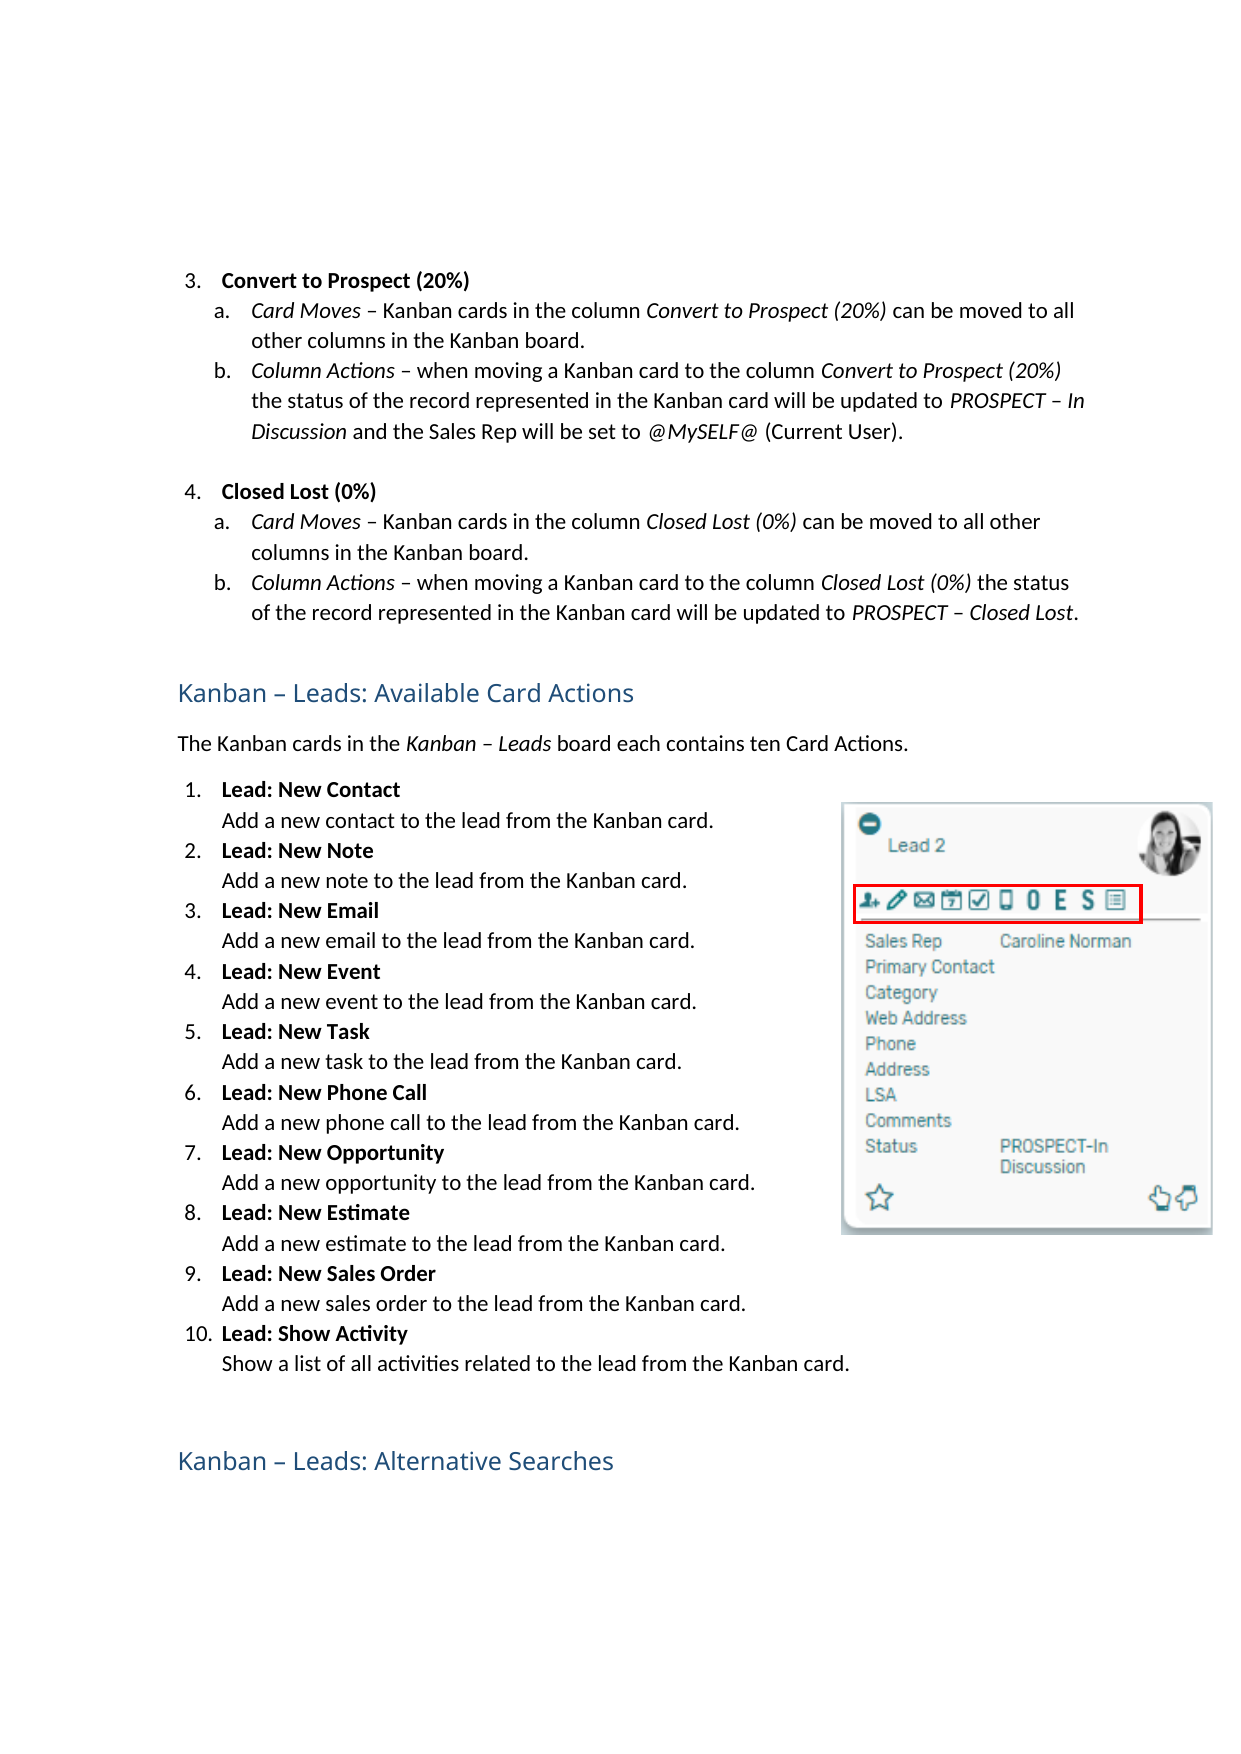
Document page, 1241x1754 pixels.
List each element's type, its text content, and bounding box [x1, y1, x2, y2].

list Closed Lost (0%) [184, 477, 1092, 505]
list Lead: New Email Add a new email to the lead from the Kanban card. [184, 896, 841, 954]
list Lead: New Estimate Add a new estimate to the lead from the Kanban card. [184, 1198, 1092, 1257]
list Convert to Prospect (20%) [184, 266, 1092, 294]
list Lead: New Opportunity Add a new opportunity to the lead from the Kanban card. [184, 1138, 841, 1196]
list Column Actions – when moving a Kanban card to the column Convert to Prospect (20%) the status of the record represented in the Kanban card will be updated to PROSPECT – In Discussion and the Sales Rep will be set to @MySELF@ (Current User). [213, 356, 1092, 475]
list Lead: New Contact Add a new contact to the lead from the Kanban card. [184, 776, 1092, 834]
list Card Moves – Kanban cards in the column Convert to Prospect (20%) can be moved to all other columns in the Kanban board. [213, 296, 1092, 354]
list Card Moves – Kanban cards in the column Closed Lost (0%) can be moved to all other columns in the Kanban board. [213, 507, 1092, 566]
picture [841, 802, 1213, 1235]
list Lead: New Note Add a new note to the lead from the Kanban card. [184, 836, 841, 894]
list Lead: New Event Add a new event to the lead from the Kanban card. [184, 957, 841, 1015]
text Kanban – Leads: Available Card Actions [177, 675, 1092, 709]
list Lead: Show Activity Show a list of all activities related to the lead from the Kanban card. [184, 1319, 1092, 1377]
text The Kanban cards in the Kanban – Leads board each contains ten Card Actions. [177, 729, 1092, 757]
list Lead: New Task Add a new task to the lead from the Kanban card. [184, 1017, 841, 1075]
list Column Actions – when moving a Kanban card to the column Closed Lost (0%) the status of the record represented in the Kanban card will be updated to PROSPECT – Closed Lost. [213, 568, 1092, 656]
list Lead: New Phone Call Add a new phone call to the lead from the Kanban card. [184, 1078, 841, 1136]
subtitle Kanban – Leads: Alternative Searches [177, 1443, 1092, 1477]
list Lead: New Sales Order Add a new sales order to the lead from the Kanban card. [184, 1259, 1092, 1317]
